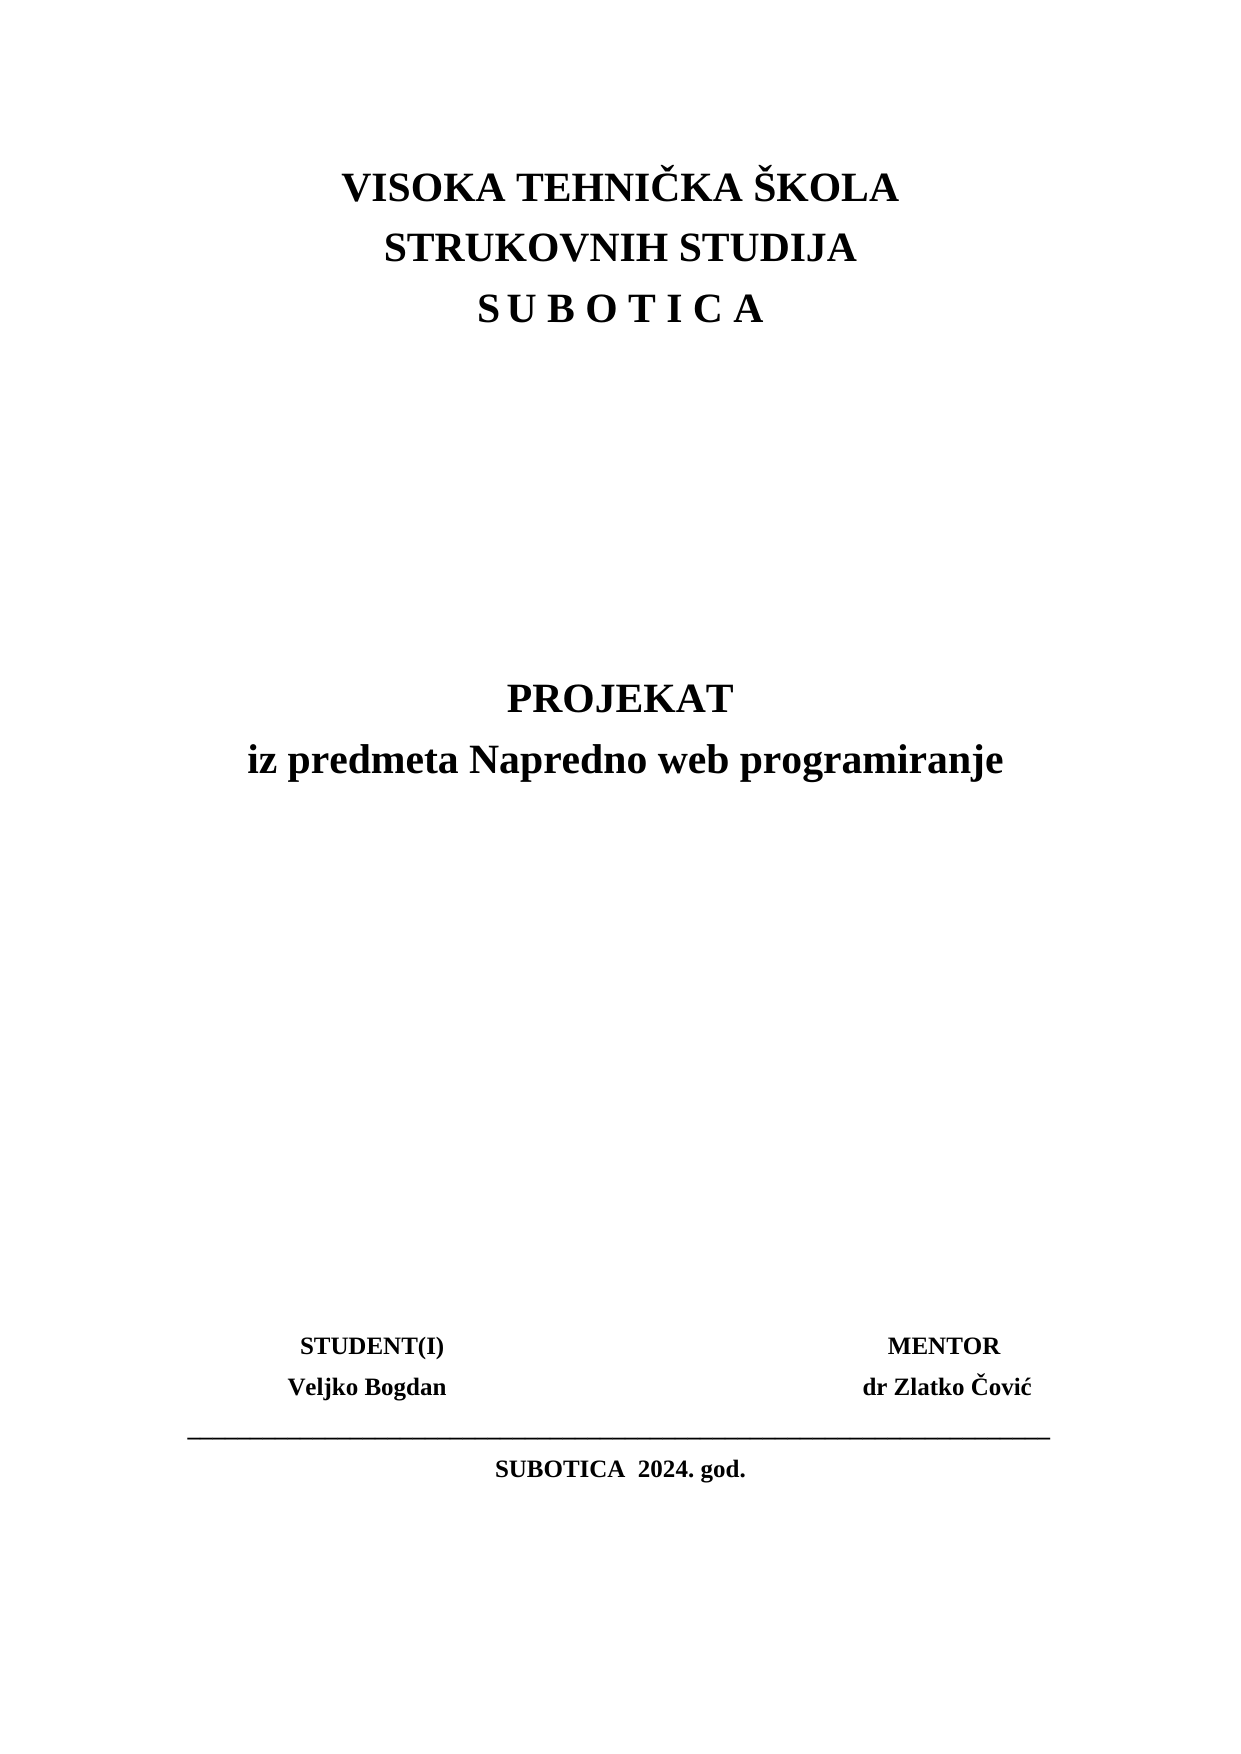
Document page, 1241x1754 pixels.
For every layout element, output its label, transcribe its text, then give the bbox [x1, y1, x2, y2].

text iz predmeta Napredno web programiranje [187, 734, 1053, 782]
text _____________________________________________________________________ [187, 1413, 1053, 1442]
text STUDENT(I) MENTOR [187, 1331, 1053, 1359]
text PROJEKAT [187, 674, 1053, 722]
text STRUKOVNIH STUDIJA [187, 223, 1053, 271]
text S U B O T I C A [187, 283, 1053, 331]
text VISOKA TEHNIČKA ŠKOLA [187, 162, 1053, 210]
text Veljko Bogdan dr Zlatko Čović [187, 1372, 1053, 1401]
text SUBOTICA 2024. god. [187, 1454, 1053, 1483]
